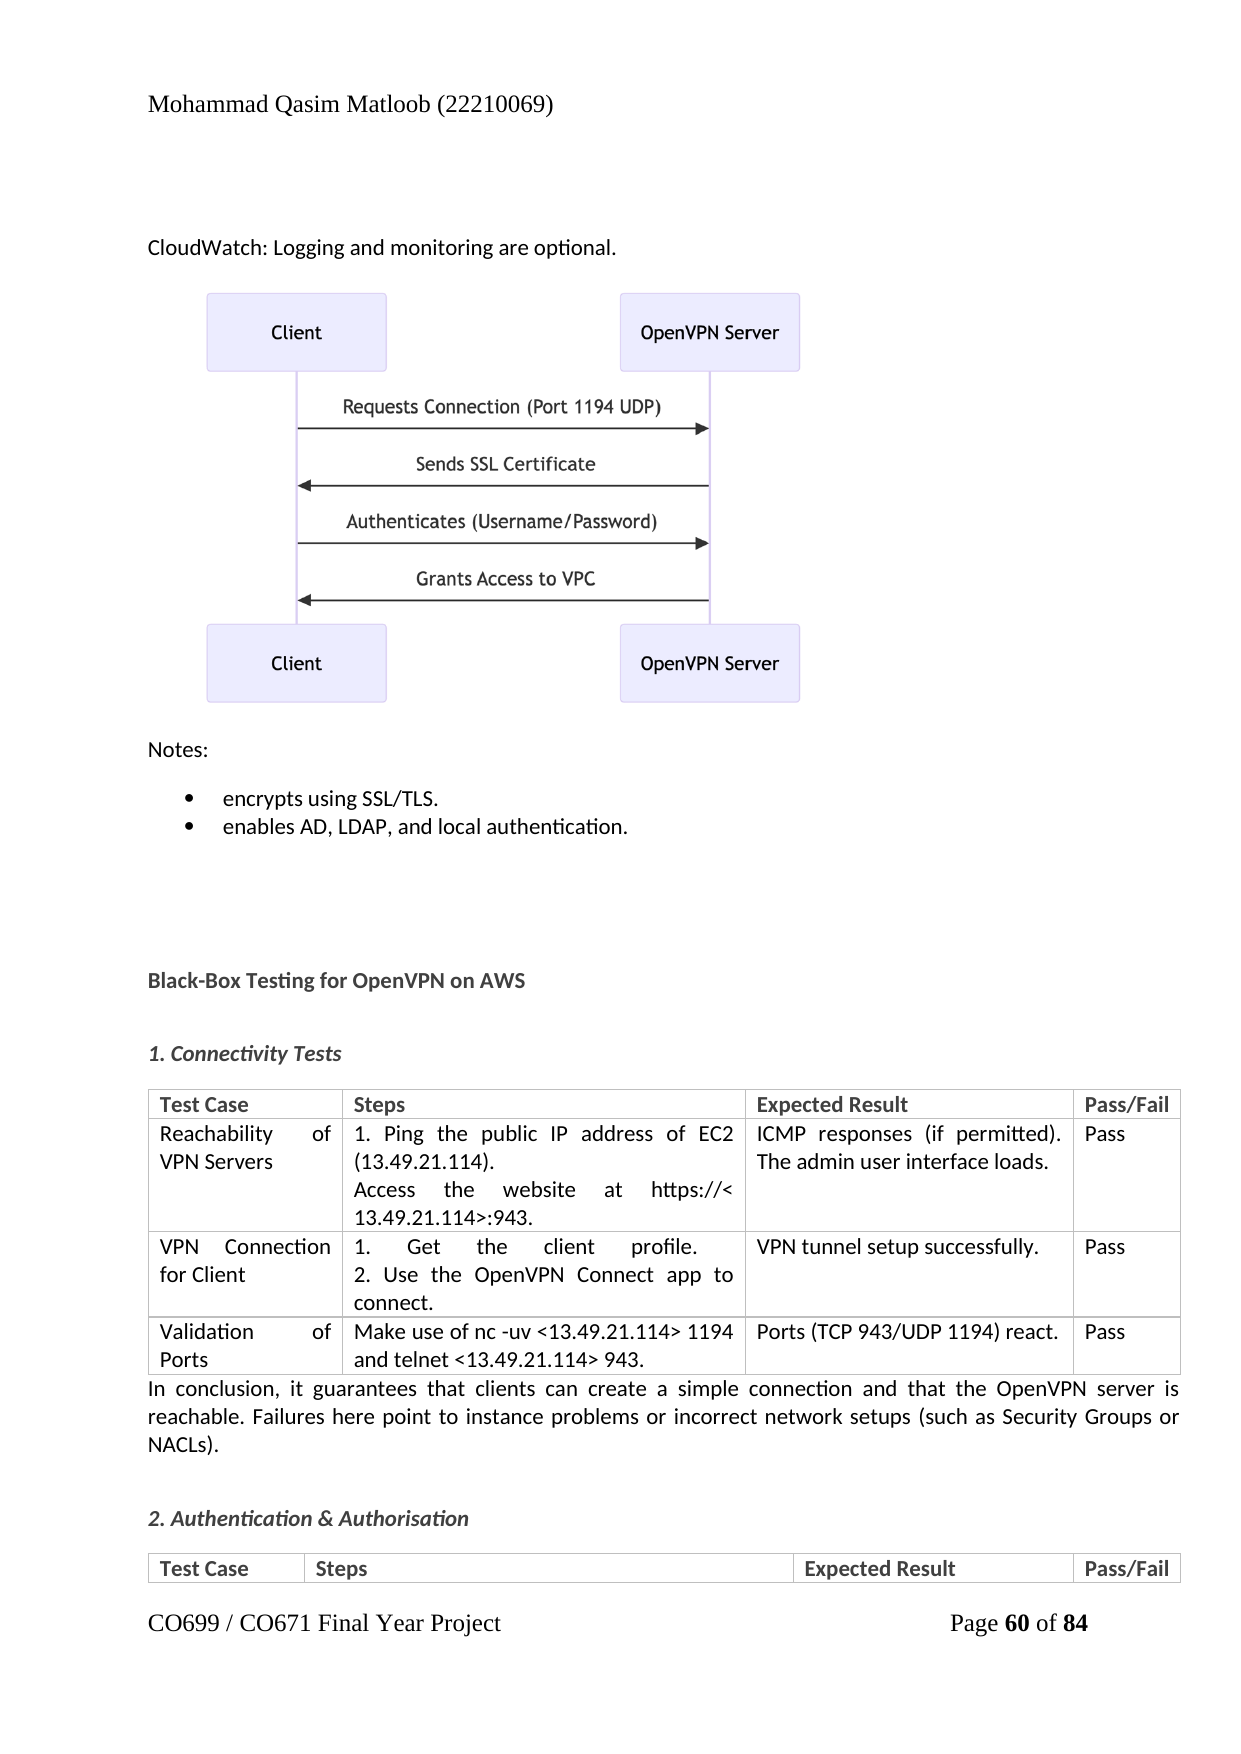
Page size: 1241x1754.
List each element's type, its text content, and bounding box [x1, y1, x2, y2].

table_cell VPN Connection for Client [149, 1232, 342, 1316]
table_cell Ports (TCP 943/UDP 1194) react. [746, 1318, 1073, 1373]
picture [147, 282, 859, 715]
table_header Steps [305, 1554, 793, 1582]
table_header Steps [343, 1090, 745, 1118]
list enables AD, LDAP, and local authentication. [185, 812, 1181, 840]
table_cell ICMP responses (if permitted). The admin user interface loads. [746, 1119, 1073, 1231]
list encrypts using SSL/TLS. [185, 784, 1181, 812]
text Notes: [148, 735, 1181, 763]
text CloudWatch: Logging and monitoring are optional. [148, 177, 1181, 261]
table_cell Make use of nc -uv <13.49.21.114> 1194 and telnet <13.49.21.114> 943. [343, 1318, 745, 1373]
table_cell Pass [1074, 1119, 1180, 1231]
table_header Expected Result [746, 1090, 1073, 1118]
table_cell Pass [1074, 1232, 1180, 1316]
table_cell 1. Ping the public IP address of EC2 (13.49.21.114). Access the website at https://< 13.49.21.114>:943. [343, 1119, 745, 1231]
subtitle 2. Authentication & Authorisation [148, 1487, 1181, 1532]
subtitle 1. Connectivity Tests [148, 1023, 1181, 1068]
table_cell 1. Get the client profile. 2. Use the OpenVPN Connect app to connect. [343, 1232, 745, 1316]
table_cell Validation of Ports [149, 1318, 342, 1373]
table_header Test Case [149, 1090, 342, 1118]
text In conclusion, it guarantees that clients can create a simple connection and that the OpenVPN server is reachable. Failures here point to instance problems or incorrect network setups (such as Security Groups or NACLs). [148, 1375, 1181, 1458]
table_header Pass/Fail [1074, 1090, 1180, 1118]
table_header Expected Result [794, 1554, 1073, 1582]
table_cell VPN tunnel setup successfully. [746, 1232, 1073, 1316]
text Black-Box Testing for OpenVPN on AWS [148, 966, 1181, 994]
table_cell Reachability of VPN Servers [149, 1119, 342, 1231]
table_header Test Case [149, 1554, 304, 1582]
table_header Pass/Fail [1074, 1554, 1180, 1582]
table_cell Pass [1074, 1318, 1180, 1373]
